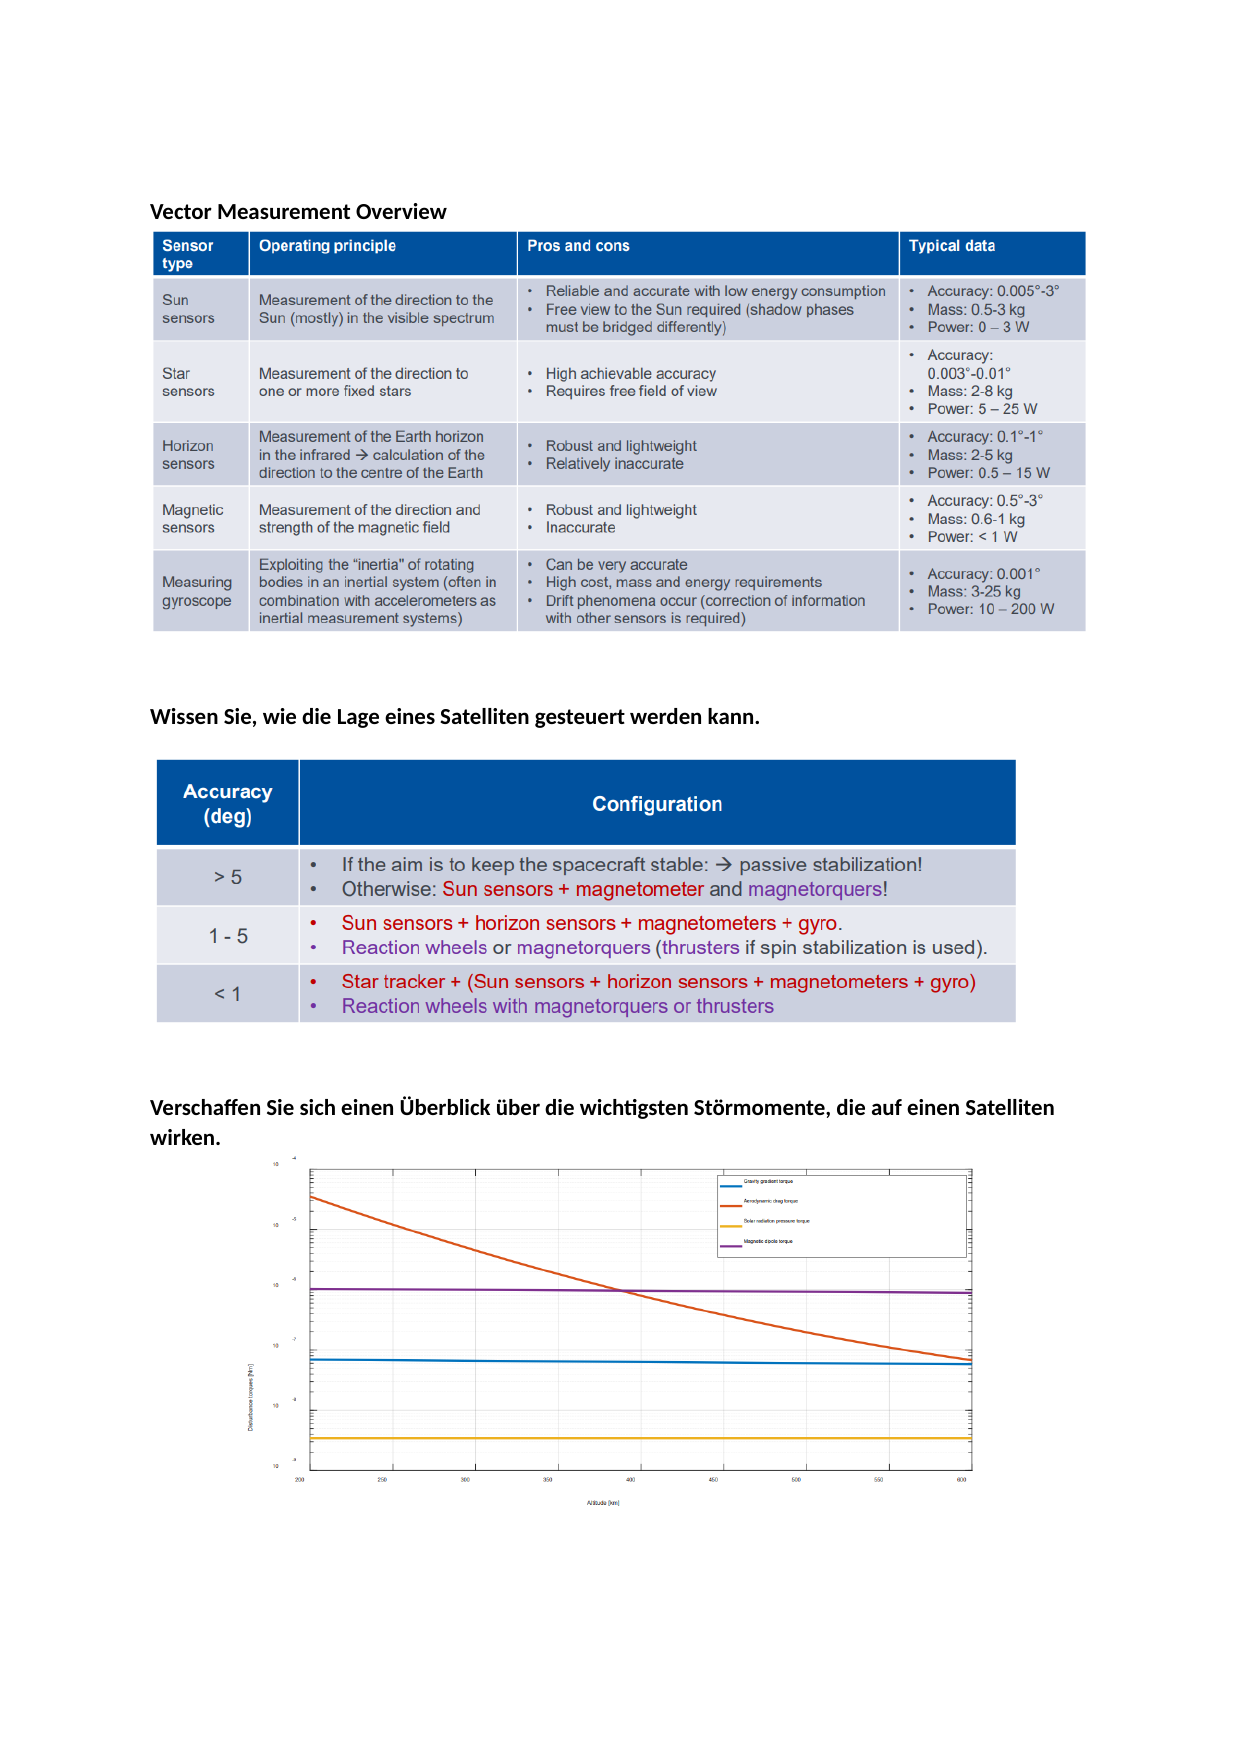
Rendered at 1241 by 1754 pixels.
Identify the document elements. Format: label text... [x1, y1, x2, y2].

picture [150, 752, 1023, 1026]
picture [242, 1152, 999, 1509]
text Verschaffen Sie sich einen Überblick über die wichtigsten Störmomente, die auf einen Satelliten wirken. [150, 1093, 1090, 1152]
picture [150, 227, 1091, 635]
text Wissen Sie, wie die Lage eines Satelliten gesteuert werden kann. [150, 702, 1090, 730]
text Vector Measurement Overview [150, 197, 1090, 225]
